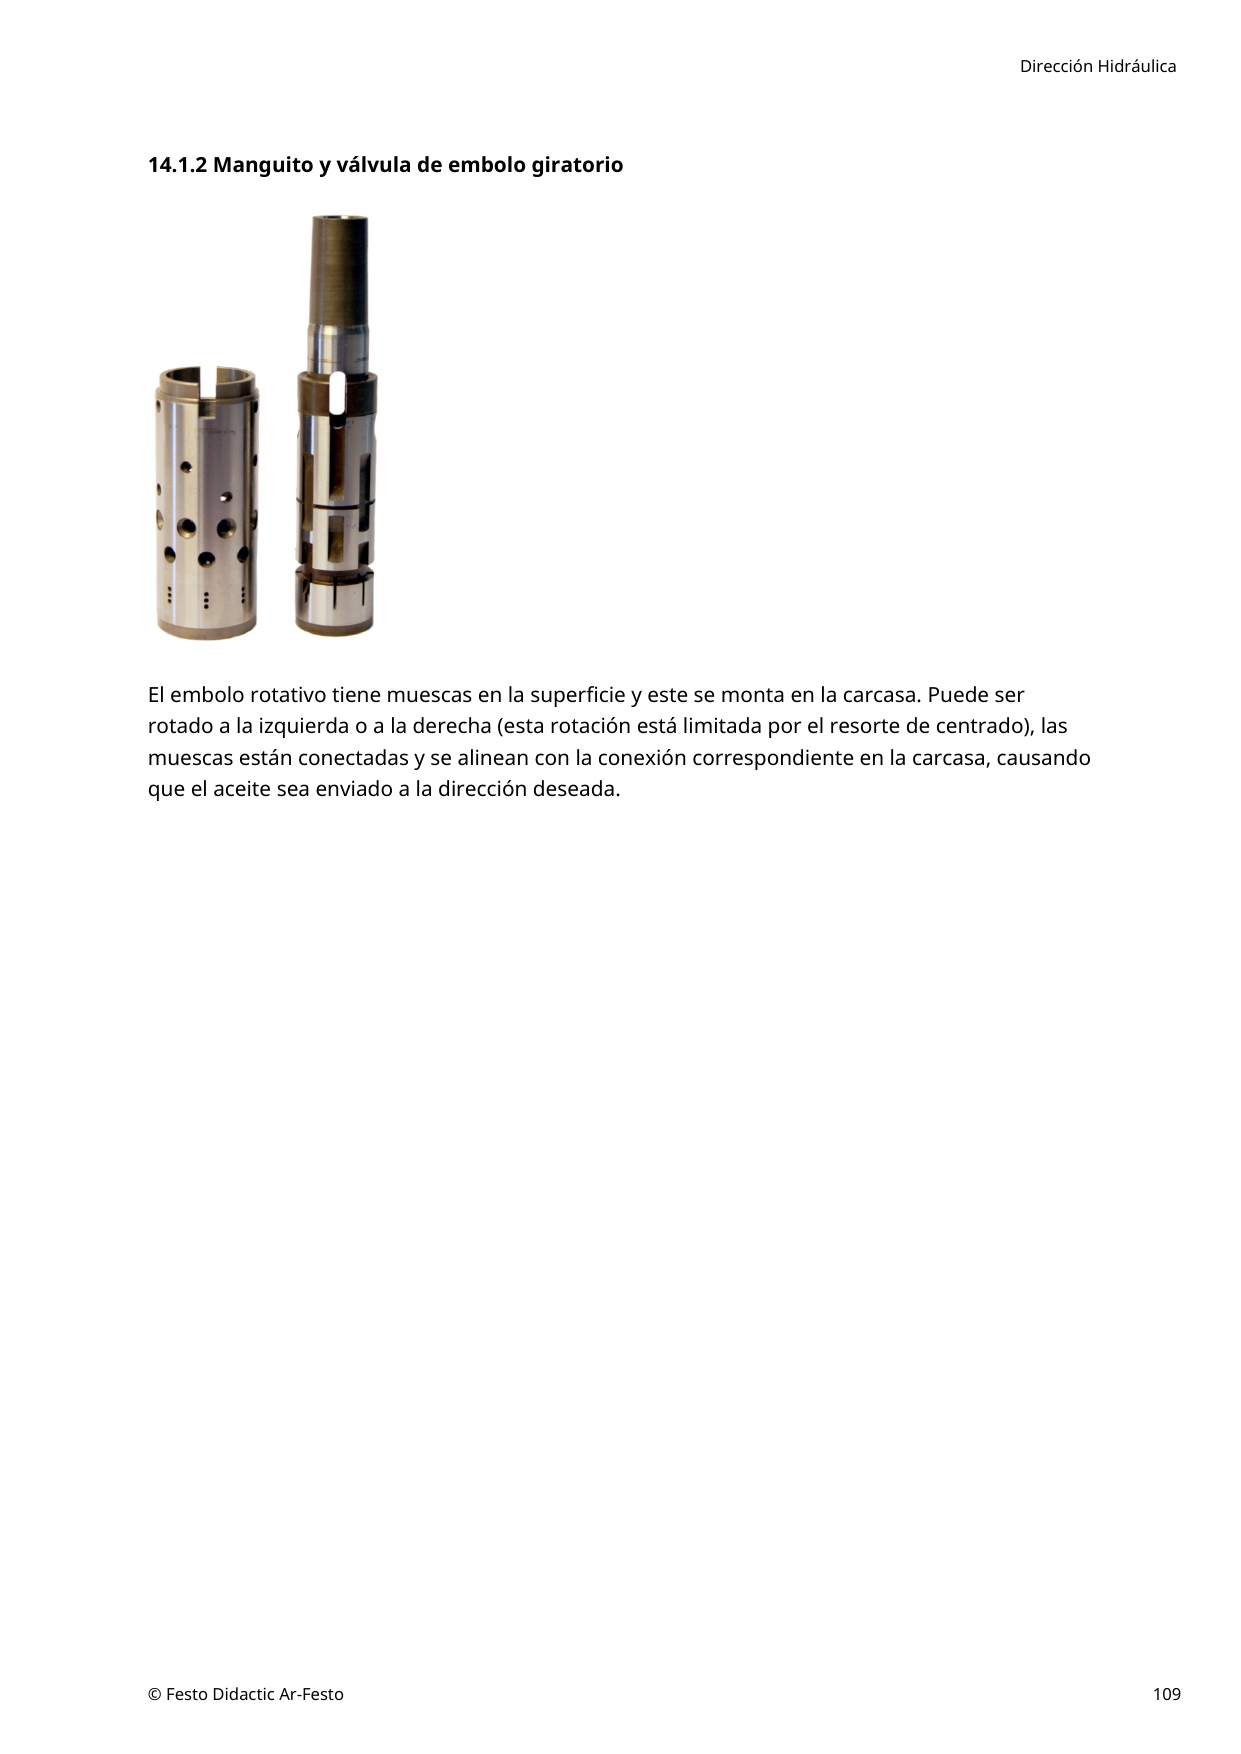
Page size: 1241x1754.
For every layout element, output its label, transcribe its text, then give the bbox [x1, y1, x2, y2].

picture [147, 210, 384, 647]
text El embolo rotativo tiene muescas en la superficie y este se monta en la carcasa. Puede ser rotado a la izquierda o a la derecha (esta rotación está limitada por el resorte de centrado), las muescas están conectadas y se alinean con la conexión correspondiente en la carcasa, causando que el aceite sea enviado a la dirección deseada. [148, 677, 1092, 802]
subtitle Manguito y válvula de embolo giratorio [148, 148, 1092, 179]
